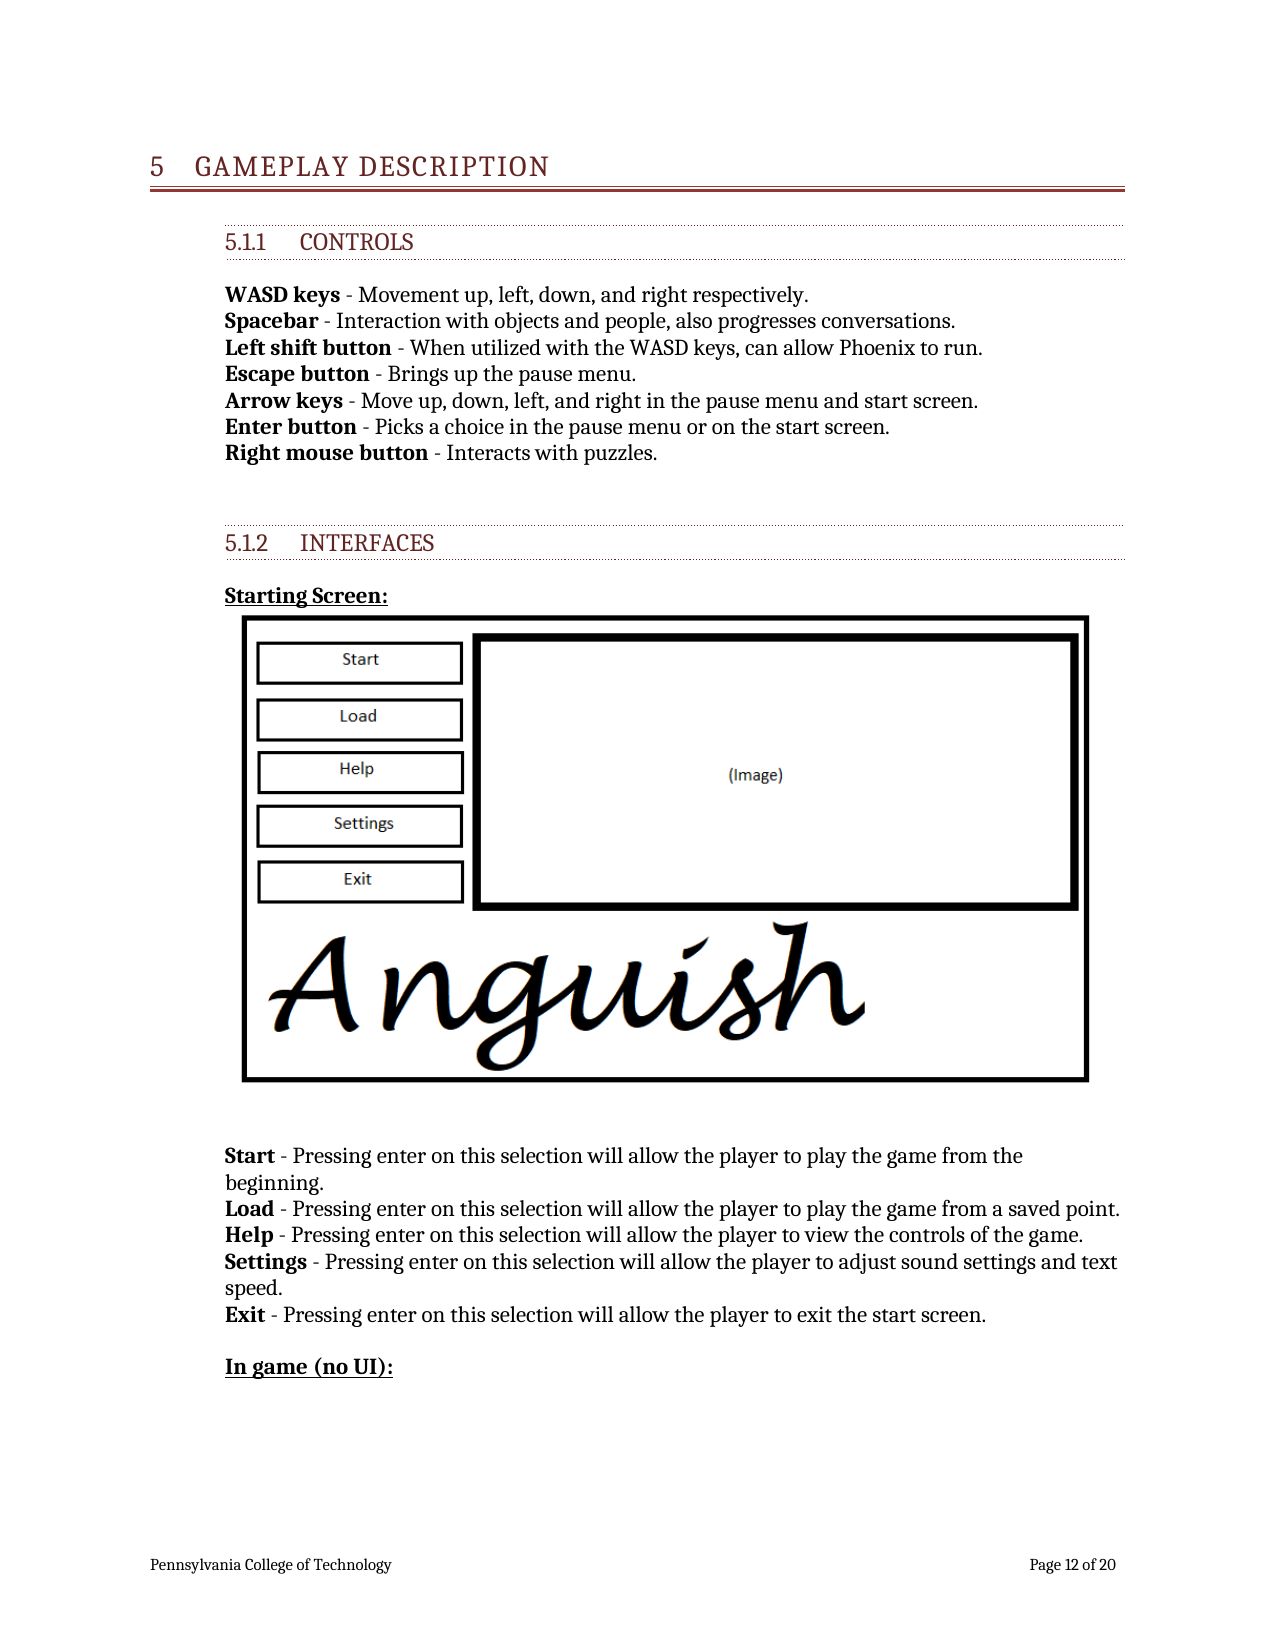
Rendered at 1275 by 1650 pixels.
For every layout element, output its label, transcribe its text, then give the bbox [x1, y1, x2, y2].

text Left shift button - When utilized with the WASD keys, can allow Phoenix to run. [150, 335, 1125, 361]
subtitle GAMEPLAY DESCRIPTION [150, 150, 1125, 186]
text Right mouse button - Interacts with puzzles. [150, 440, 1125, 466]
text In game (no UI): [150, 1354, 1125, 1380]
text Start - Pressing enter on this selection will allow the player to play the game from the beginning. [225, 1143, 1125, 1196]
text Starting Screen: [150, 582, 1125, 609]
text Load - Pressing enter on this selection will allow the player to play the game from a saved point. [225, 1196, 1125, 1222]
text Help - Pressing enter on this selection will allow the player to view the controls of the game. [225, 1222, 1125, 1249]
text Escape button - Brings up the pause menu. [150, 361, 1125, 387]
text Enter button - Picks a choice in the pause menu or on the start screen. [150, 414, 1125, 440]
text Arrow keys - Move up, down, left, and right in the pause menu and start screen. [150, 387, 1125, 414]
text Spacebar - Interaction with objects and people, also progresses conversations. [150, 308, 1125, 335]
text WASD keys - Movement up, left, down, and right respectively. [150, 282, 1125, 308]
text Settings - Pressing enter on this selection will allow the player to adjust sound settings and text speed. [225, 1249, 1125, 1301]
text Exit - Pressing enter on this selection will allow the player to exit the start screen. [225, 1301, 1125, 1328]
subtitle Controls [225, 225, 1125, 260]
picture [225, 608, 1107, 1095]
subtitle Interfaces [225, 525, 1125, 560]
